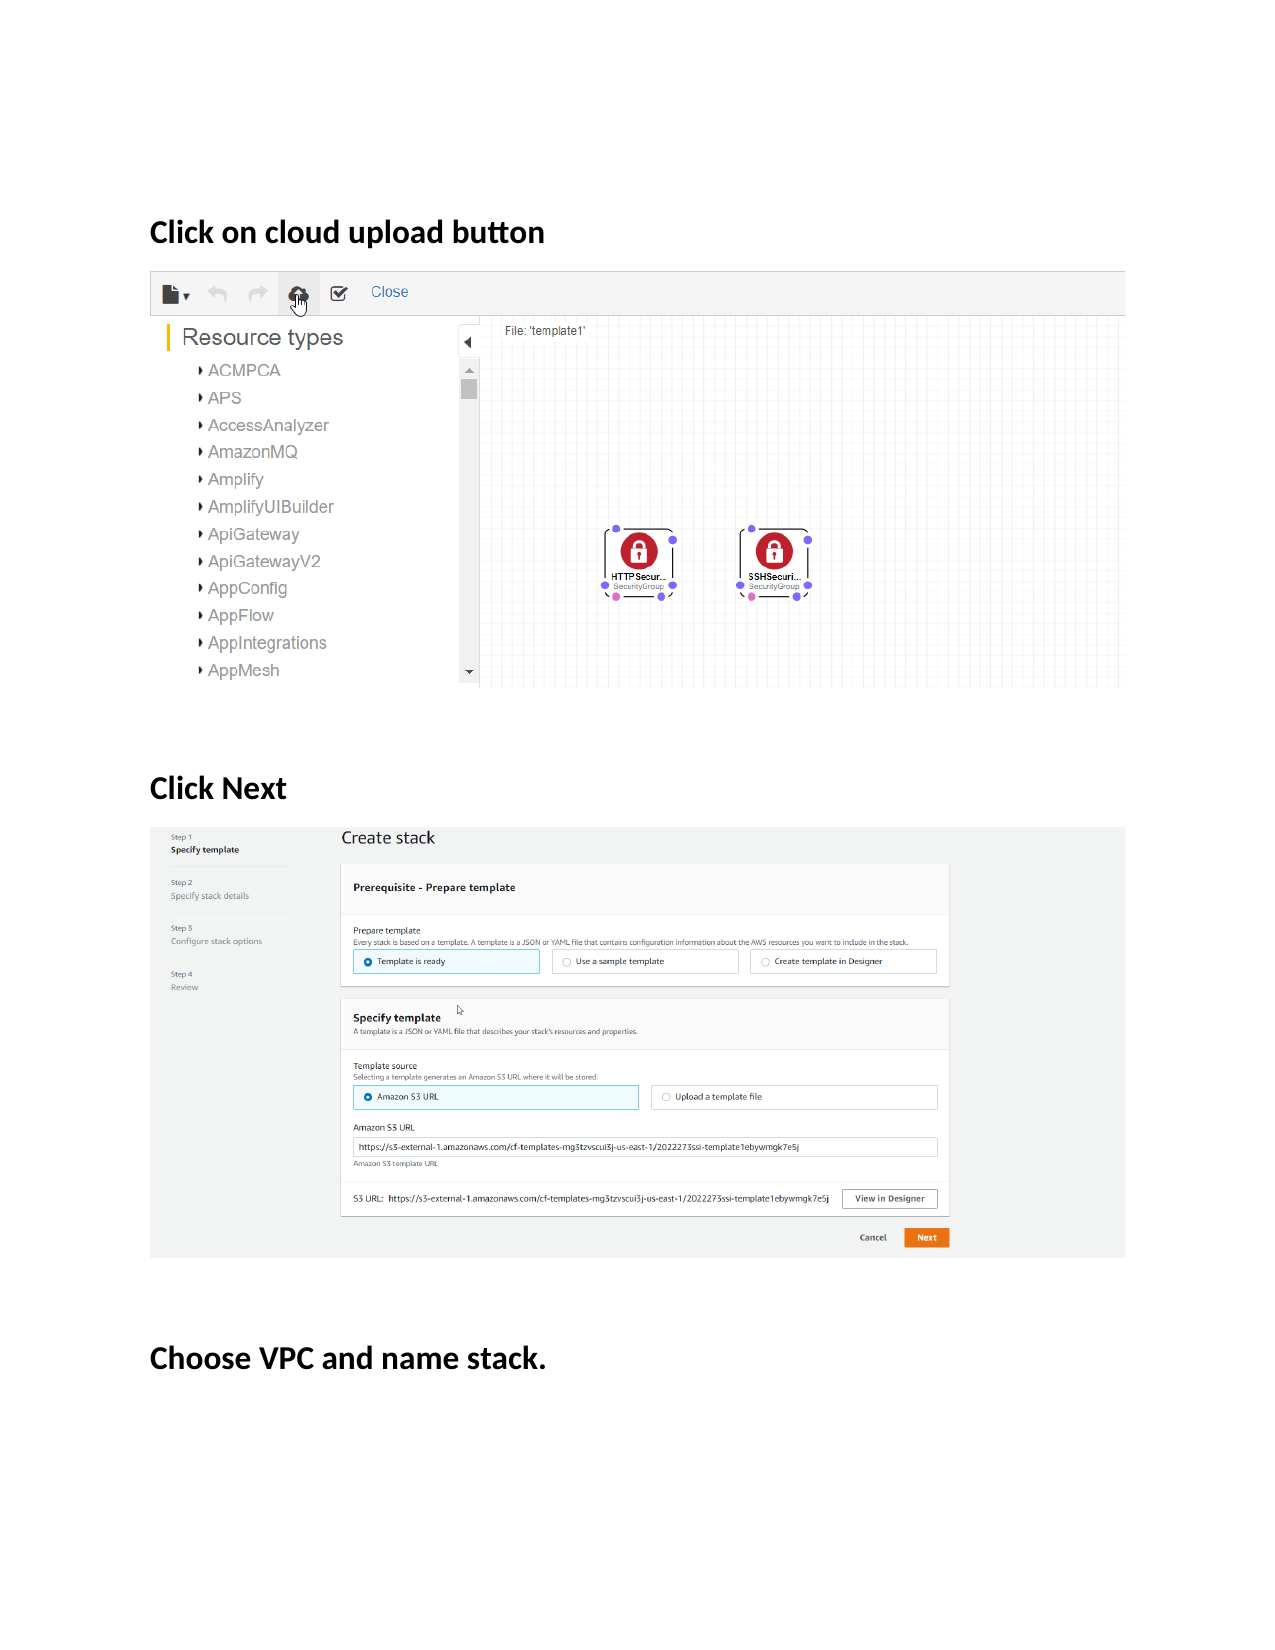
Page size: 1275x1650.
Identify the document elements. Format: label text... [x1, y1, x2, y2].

text Choose VPC and name stack. [150, 1337, 1125, 1377]
picture [150, 271, 1125, 688]
picture [150, 827, 1125, 1258]
text Click on cloud upload button [150, 211, 1125, 251]
text Click Next [150, 767, 1125, 807]
